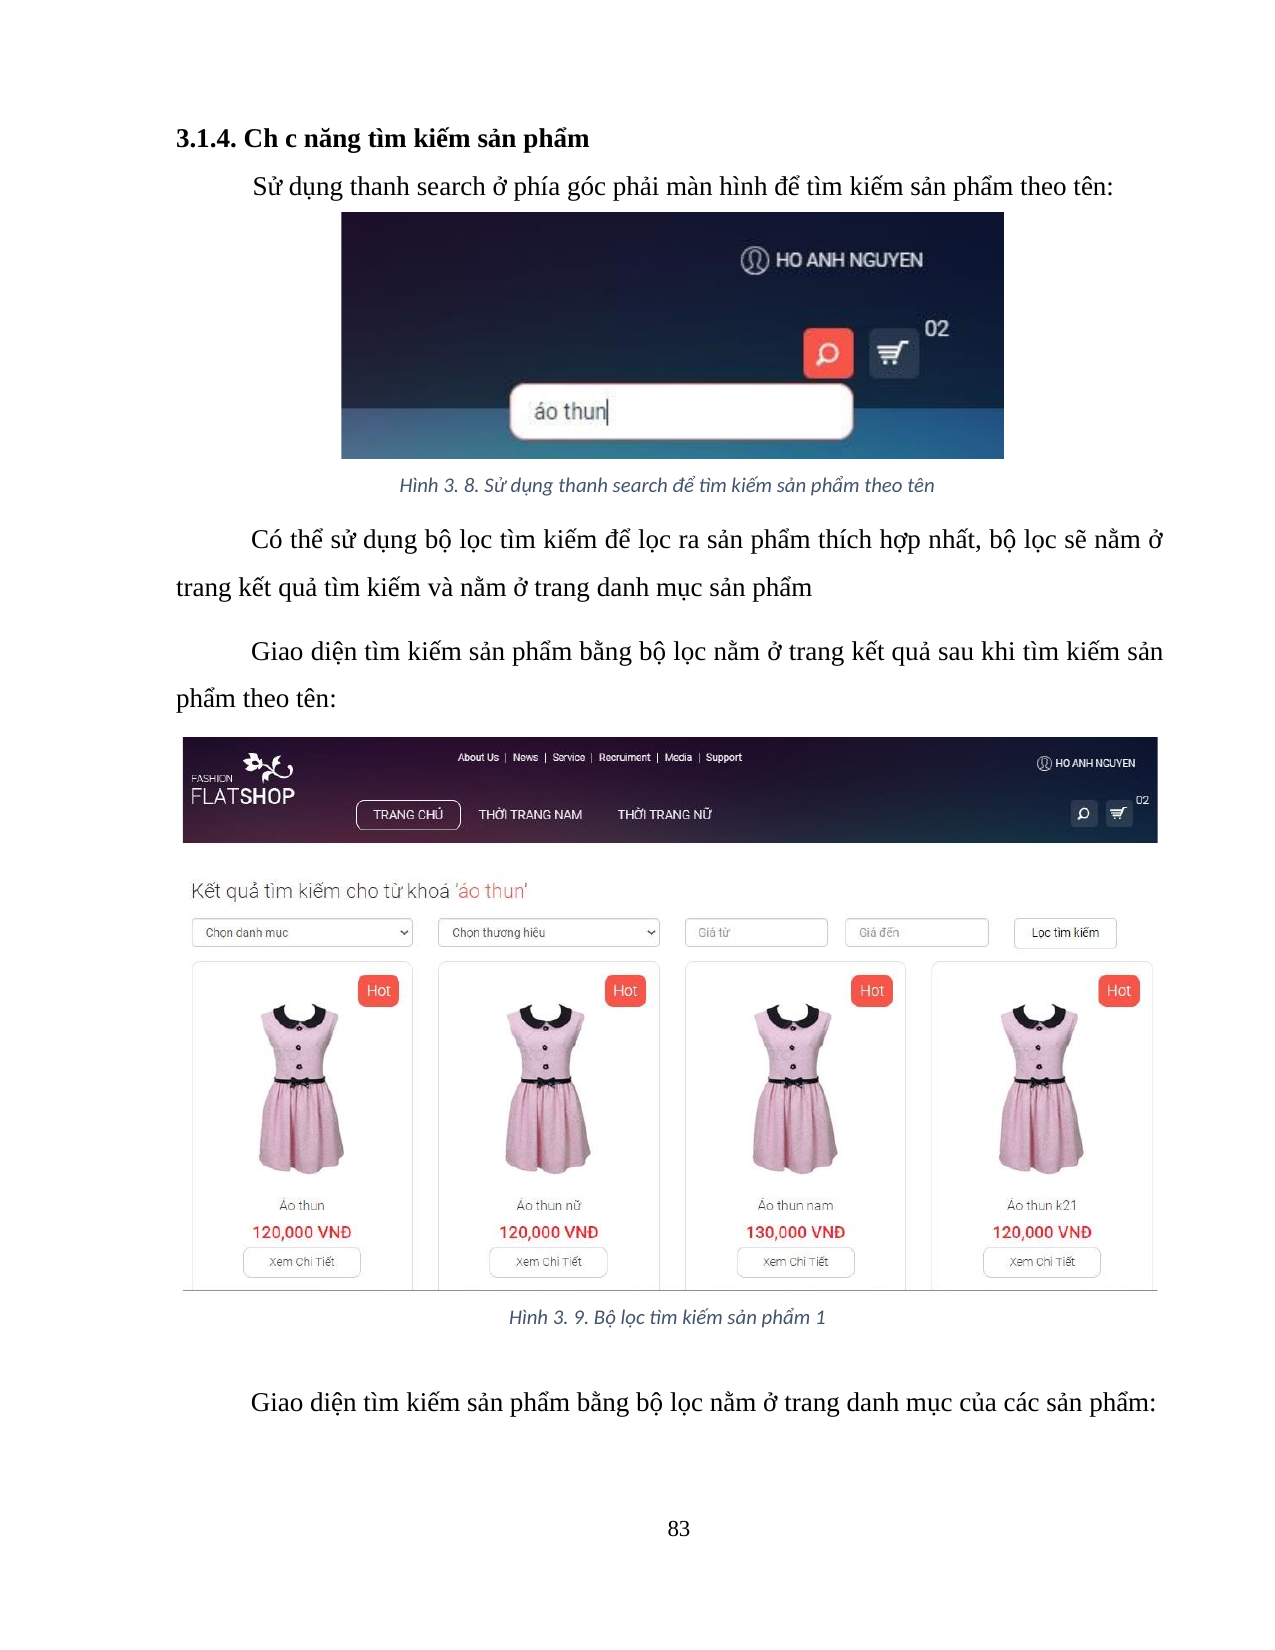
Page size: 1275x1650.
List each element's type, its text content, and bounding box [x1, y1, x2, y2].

text Có thể sử dụng bộ lọc tìm kiếm để lọc ra sản phẩm thích hợp nhất, bộ lọc sẽ nằm ở trang kết quả tìm kiếm và nằm ở trang danh mục sản phẩm [176, 524, 1165, 602]
text Giao diện tìm kiếm sản phẩm bằng bộ lọc nằm ở trang danh mục của các sản phẩm: [177, 1386, 1157, 1417]
text Hình 3. 9. Bộ lọc tìm kiếm sản phẩm 1 [254, 1304, 1080, 1330]
text Hình 3. 8. Sử dụng thanh search để tìm kiếm sản phẩm theo tên [254, 472, 1080, 498]
picture [182, 737, 1158, 1291]
text 3.1.4. Ch c năng tìm kiếm sản phẩm [176, 122, 1165, 153]
text Sử dụng thanh search ở phía góc phải màn hình để tìm kiếm sản phẩm theo tên: [252, 170, 1150, 201]
text Giao diện tìm kiếm sản phẩm bằng bộ lọc nằm ở trang kết quả sau khi tìm kiếm sản phẩm theo tên: [176, 635, 1165, 713]
picture [341, 212, 1004, 459]
